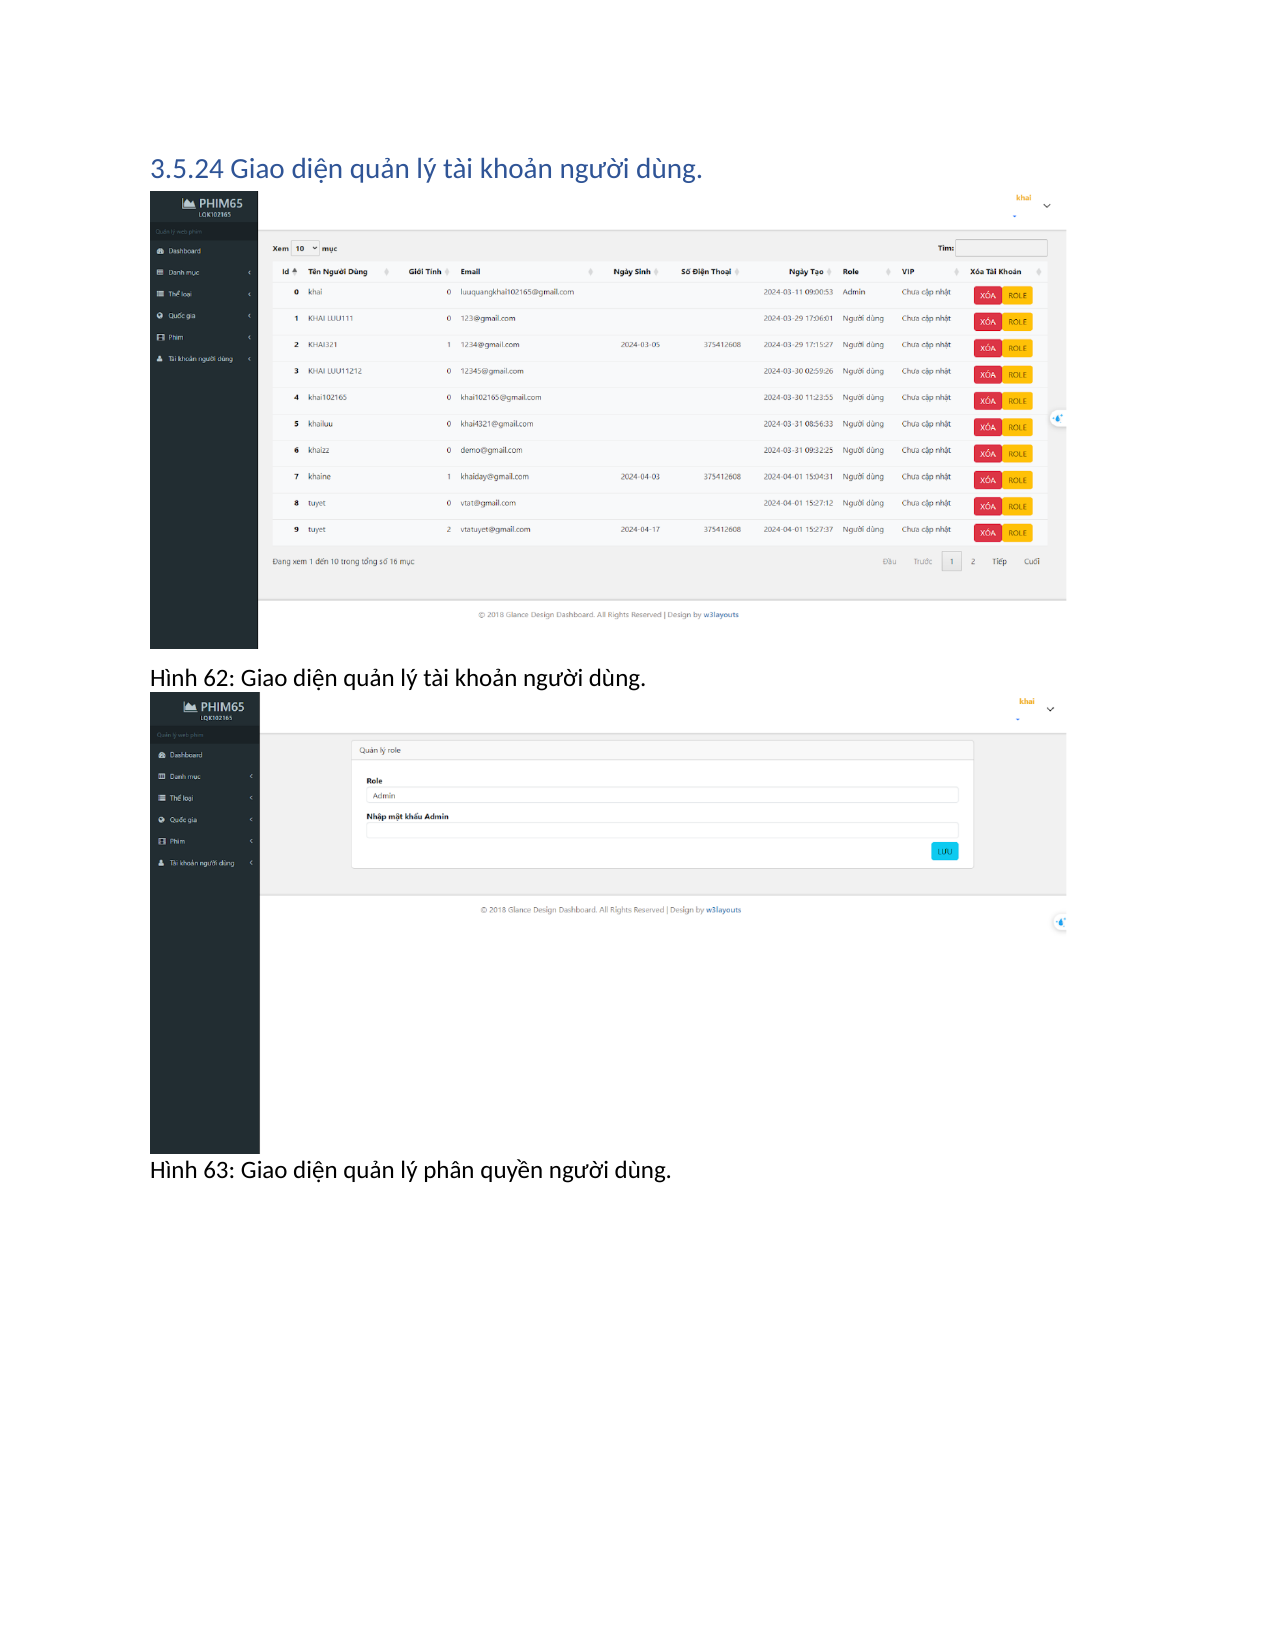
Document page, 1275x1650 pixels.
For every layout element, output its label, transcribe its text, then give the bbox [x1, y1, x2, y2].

picture [150, 191, 1067, 649]
text Hình 63: Giao diện quản lý phân quyền người dùng. [150, 1154, 1125, 1184]
picture [150, 692, 1067, 1154]
